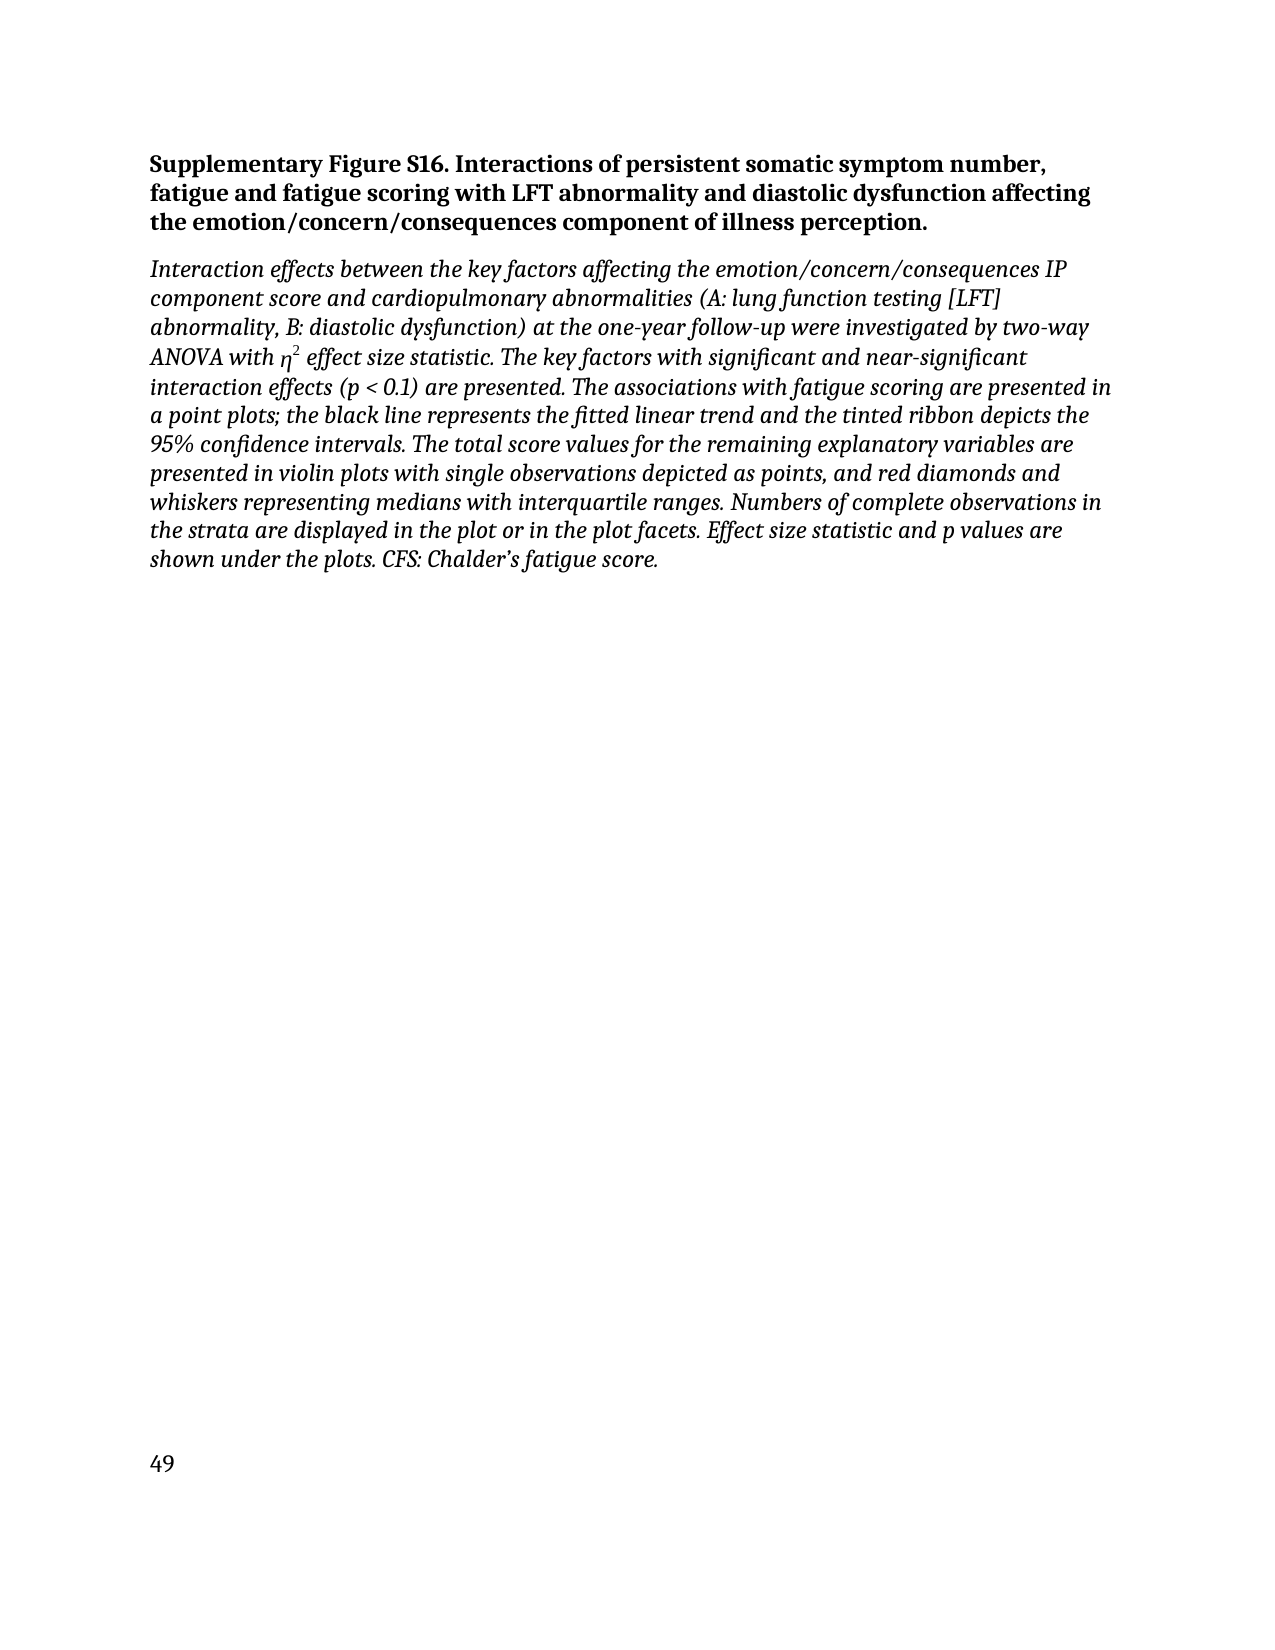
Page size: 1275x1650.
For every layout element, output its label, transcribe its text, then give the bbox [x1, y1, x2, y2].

text Supplementary Figure S16. Interactions of persistent somatic symptom number, fatigue and fatigue scoring with LFT abnormality and diastolic dysfunction affecting the emotion/concern/consequences component of illness perception. [150, 150, 1125, 236]
text Interaction effects between the key factors affecting the emotion/concern/consequences IP component score and cardiopulmonary abnormalities (A: lung function testing [LFT] abnormality, B: diastolic dysfunction) at the one-year follow-up were investigated by two-way ANOVA with effect size statistic. The key factors with significant and near-significant interaction effects (p < 0.1) are presented. The associations with fatigue scoring are presented in a point plots; the black line represents the fitted linear trend and the tinted ribbon depicts the 95% confidence intervals. The total score values for the remaining explanatory variables are presented in violin plots with single observations depicted as points, and red diamonds and whiskers representing medians with interquartile ranges. Numbers of complete observations in the strata are displayed in the plot or in the plot facets. Effect size statistic and p values are shown under the plots. CFS: Chalder’s fatigue score. [150, 255, 1125, 574]
